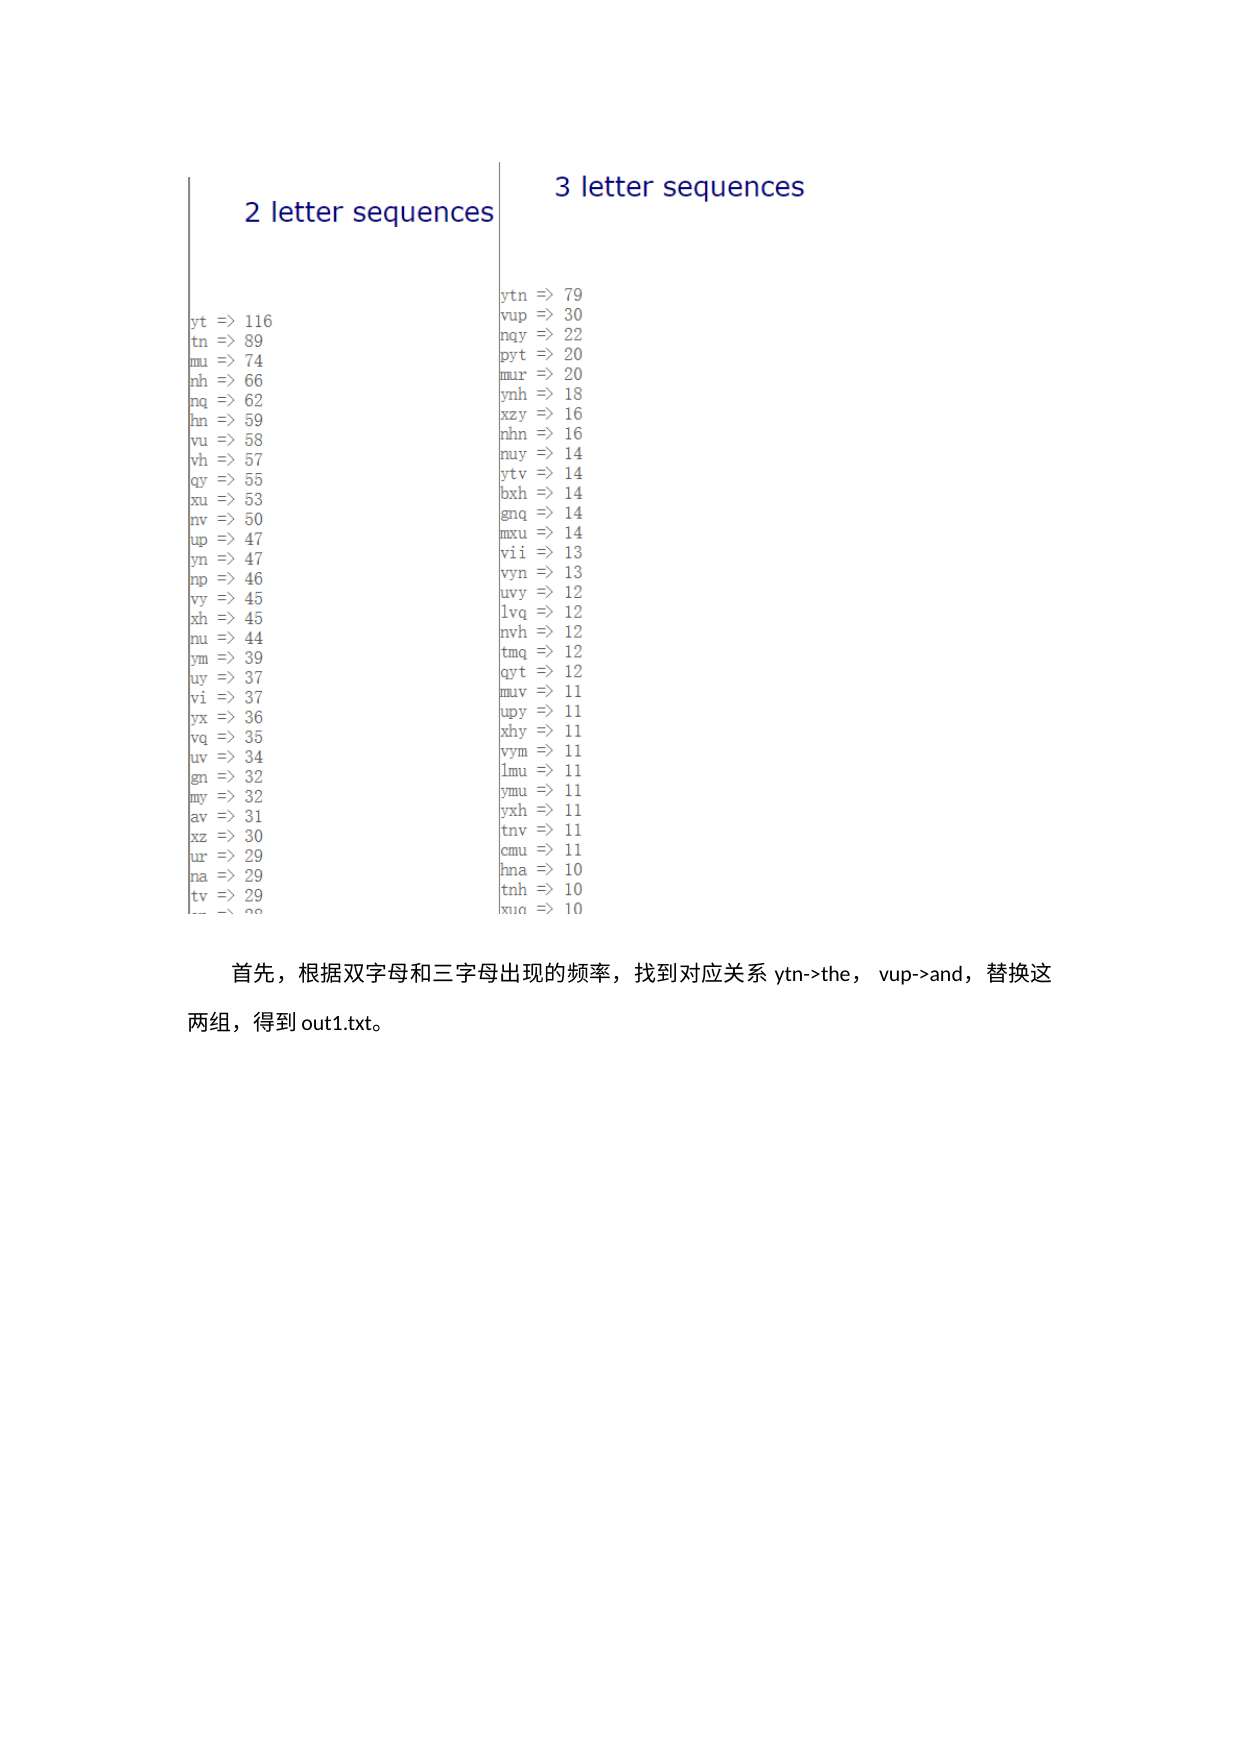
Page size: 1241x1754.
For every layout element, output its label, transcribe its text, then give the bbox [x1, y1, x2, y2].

list 首先，根据双字母和三字母出现的频率，找到对应关系ytn->the， vup->and，替换这两组，得到out1.txt。 [187, 955, 1053, 1037]
picture [187, 162, 805, 914]
